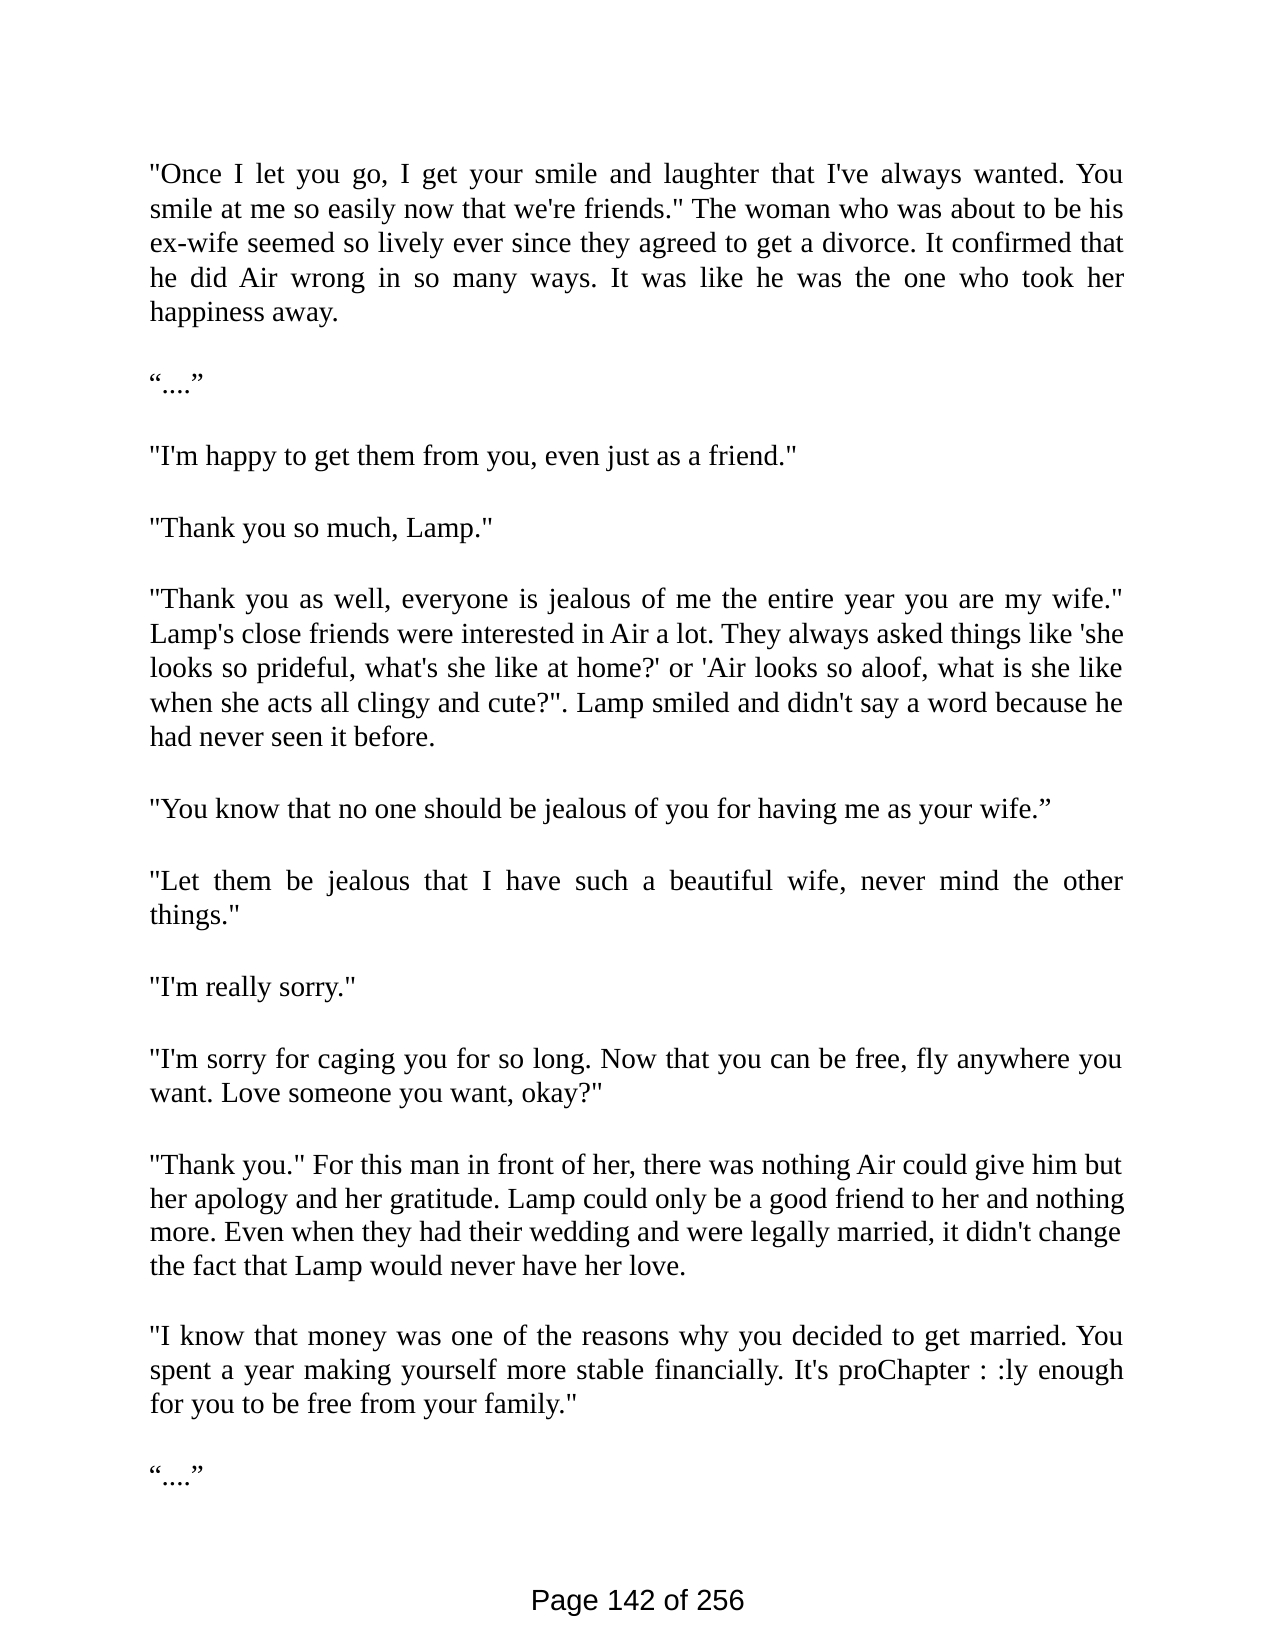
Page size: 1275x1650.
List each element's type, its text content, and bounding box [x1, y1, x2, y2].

text "I know that money was one of the reasons why you decided to get married. You spent a year making yourself more stable financially. It's proChapter : :ly enough for you to be free from your family." [148, 1318, 1125, 1420]
text "I'm sorry for caging you for so long. Now that you can be free, fly anywhere you want. Love someone you want, okay?" [148, 1041, 1125, 1109]
text "Thank you so much, Lamp." [148, 510, 1125, 543]
text "Let them be jealous that I have such a beautiful wife, never mind the other things." [148, 863, 1125, 931]
text "I'm happy to get them from you, even just as a friend." [148, 438, 1125, 471]
text "Once I let you go, I get your smile and laughter that I've always wanted. You smile at me so easily now that we're friends." The woman who was about to be his ex-wife seemed so lively ever since they agreed to get a divorce. It confirmed that he did Air wrong in so many ways. It was like he was the one who took her happiness away. [148, 156, 1125, 328]
text “....” [148, 366, 1125, 400]
text "I'm really sorry." [148, 969, 1125, 1003]
text "Thank you." For this man in front of her, there was nothing Air could give him but her apology and her gratitude. Lamp could only be a good friend to her and nothing more. Even when they had their wedding and were legally married, it didn't change the fact that Lamp would never have her love. [148, 1147, 1126, 1281]
text "You know that no one should be jealous of you for having me as your wife.” [148, 791, 1125, 825]
text “....” [148, 1458, 1125, 1492]
text "Thank you as well, everyone is jealous of me the entire year you are my wife." Lamp's close friends were interested in Air a lot. They always asked things like 'she looks so prideful, what's she like at home?' or 'Air looks so aloof, what is she like when she acts all clingy and cute?". Lamp smiled and didn't say a word because he had never seen it before. [148, 581, 1125, 753]
